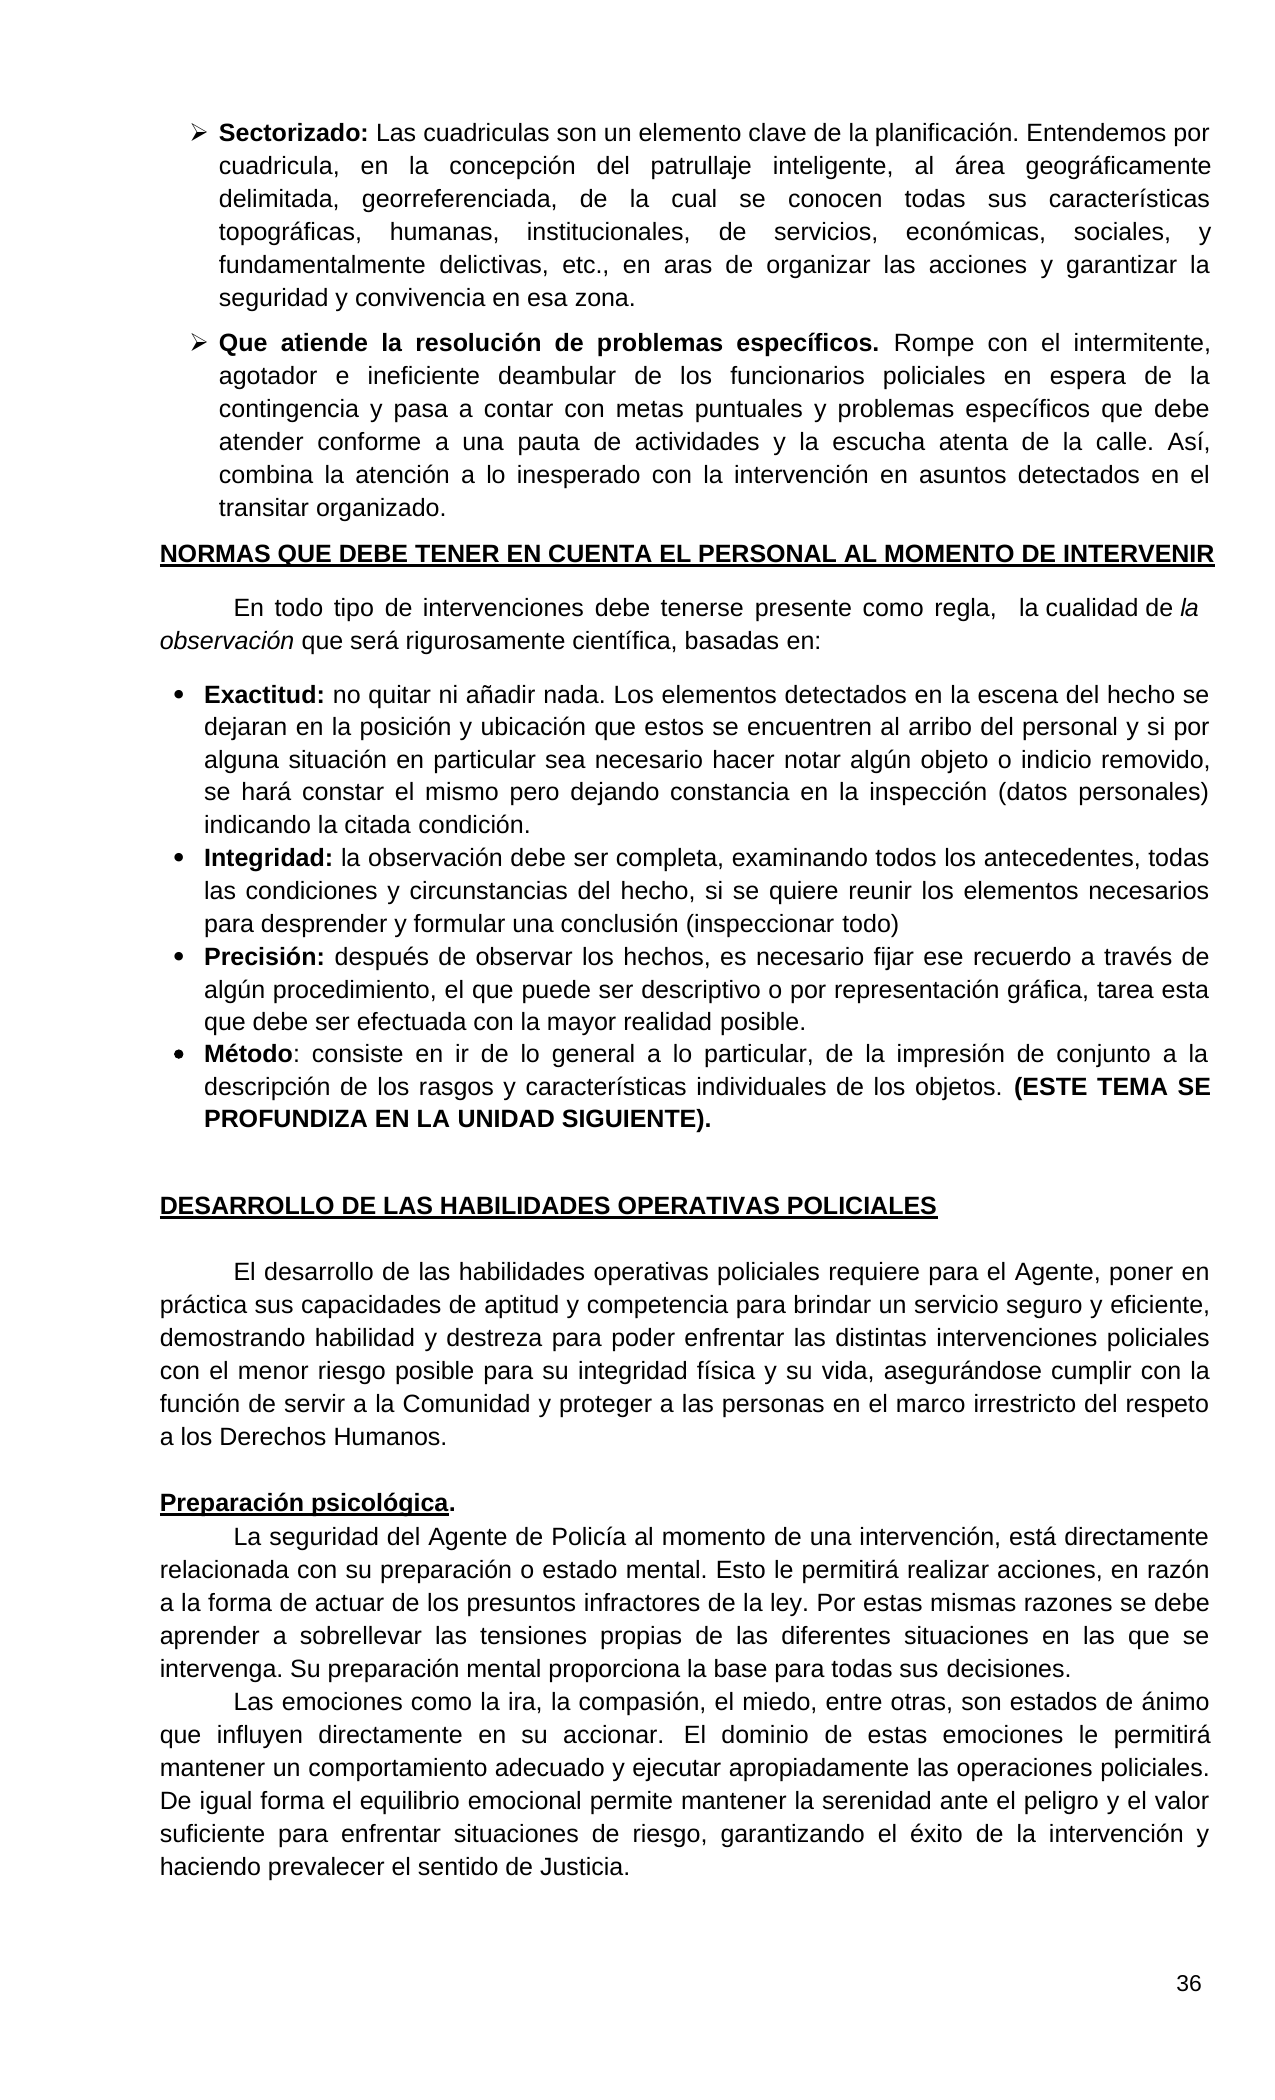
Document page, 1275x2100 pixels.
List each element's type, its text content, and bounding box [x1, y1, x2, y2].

text La seguridad del Agente de Policía al momento de una intervención, está directamente relacionada con su preparación o estado mental. Esto le permitirá realizar acciones, en razón a la forma de actuar de los presuntos infractores de la ley. Por estas mismas razones se debe aprender a sobrellevar las tensiones propias de las diferentes situaciones en las que se intervenga. Su preparación mental proporciona la base para todas sus decisiones. [159, 1522, 1211, 1682]
subtitle DESARROLLO DE LAS HABILIDADES OPERATIVAS POLICIALES [159, 1191, 1250, 1220]
list Exactitud: no quitar ni añadir nada. Los elementos detectados en la escena del hecho se dejaran en la posición y ubicación que estos se encuentren al arribo del personal y si por alguna situación en particular sea necesario hacer notar algún objeto o indicio removido, se hará constar el mismo pero dejando constancia en la inspección (datos personales) indicando la citada condición. [174, 680, 1211, 838]
list Precisión: después de observar los hechos, es necesario fijar ese recuerdo a través de algún procedimiento, el que puede ser descriptivo o por representación gráfica, tarea esta que debe ser efectuada con la mayor realidad posible. [174, 942, 1211, 1036]
subtitle Preparación psicológica. [159, 1488, 1250, 1517]
list Que atiende la resolución de problemas específicos. Rompe con el intermitente, agotador e ineficiente deambular de los funcionarios policiales en espera de la contingencia y pasa a contar con metas puntuales y problemas específicos que debe atender conforme a una pauta de actividades y la escucha atenta de la calle. Así, combina la atención a lo inesperado con la intervención en asuntos detectados en el transitar organizado. [189, 328, 1211, 522]
list Integridad: la observación debe ser completa, examinando todos los antecedentes, todas las condiciones y circunstancias del hecho, si se quiere reunir los elementos necesarios para desprender y formular una conclusión (inspeccionar todo) [174, 843, 1211, 938]
list Sectorizado: Las cuadriculas son un elemento clave de la planificación. Entendemos por cuadricula, en la concepción del patrullaje inteligente, al área geográficamente delimitada, georreferenciada, de la cual se conocen todas sus características topográficas, humanas, institucionales, de servicios, económicas, sociales, y fundamentalmente delictivas, etc., en aras de organizar las acciones y garantizar la seguridad y convivencia en esa zona. [189, 118, 1211, 312]
text El desarrollo de las habilidades operativas policiales requiere para el Agente, poner en práctica sus capacidades de aptitud y competencia para brindar un servicio seguro y eficiente, demostrando habilidad y destreza para poder enfrentar las distintas intervenciones policiales con el menor riesgo posible para su integridad física y su vida, asegurándose cumplir con la función de servir a la Comunidad y proteger a las personas en el marco irrestricto del respeto a los Derechos Humanos. [159, 1257, 1211, 1451]
text En todo tipo de intervenciones debe tenerse presente como regla, la cualidad de la observación que será rigurosamente científica, basadas en: [159, 593, 1211, 655]
subtitle NORMAS QUE DEBE TENER EN CUENTA EL PERSONAL AL MOMENTO DE INTERVENIR [159, 539, 1250, 568]
text Las emociones como la ira, la compasión, el miedo, entre otras, son estados de ánimo que influyen directamente en su accionar. El dominio de estas emociones le permitirá mantener un comportamiento adecuado y ejecutar apropiadamente las operaciones policiales. De igual forma el equilibrio emocional permite mantener la serenidad ante el peligro y el valor suficiente para enfrentar situaciones de riesgo, garantizando el éxito de la intervención y haciendo prevalecer el sentido de Justicia. [159, 1687, 1211, 1881]
list Método: consiste en ir de lo general a lo particular, de la impresión de conjunto a la descripción de los rasgos y características individuales de los objetos. (ESTE TEMA SE PROFUNDIZA EN LA UNIDAD SIGUIENTE). [174, 1039, 1211, 1133]
